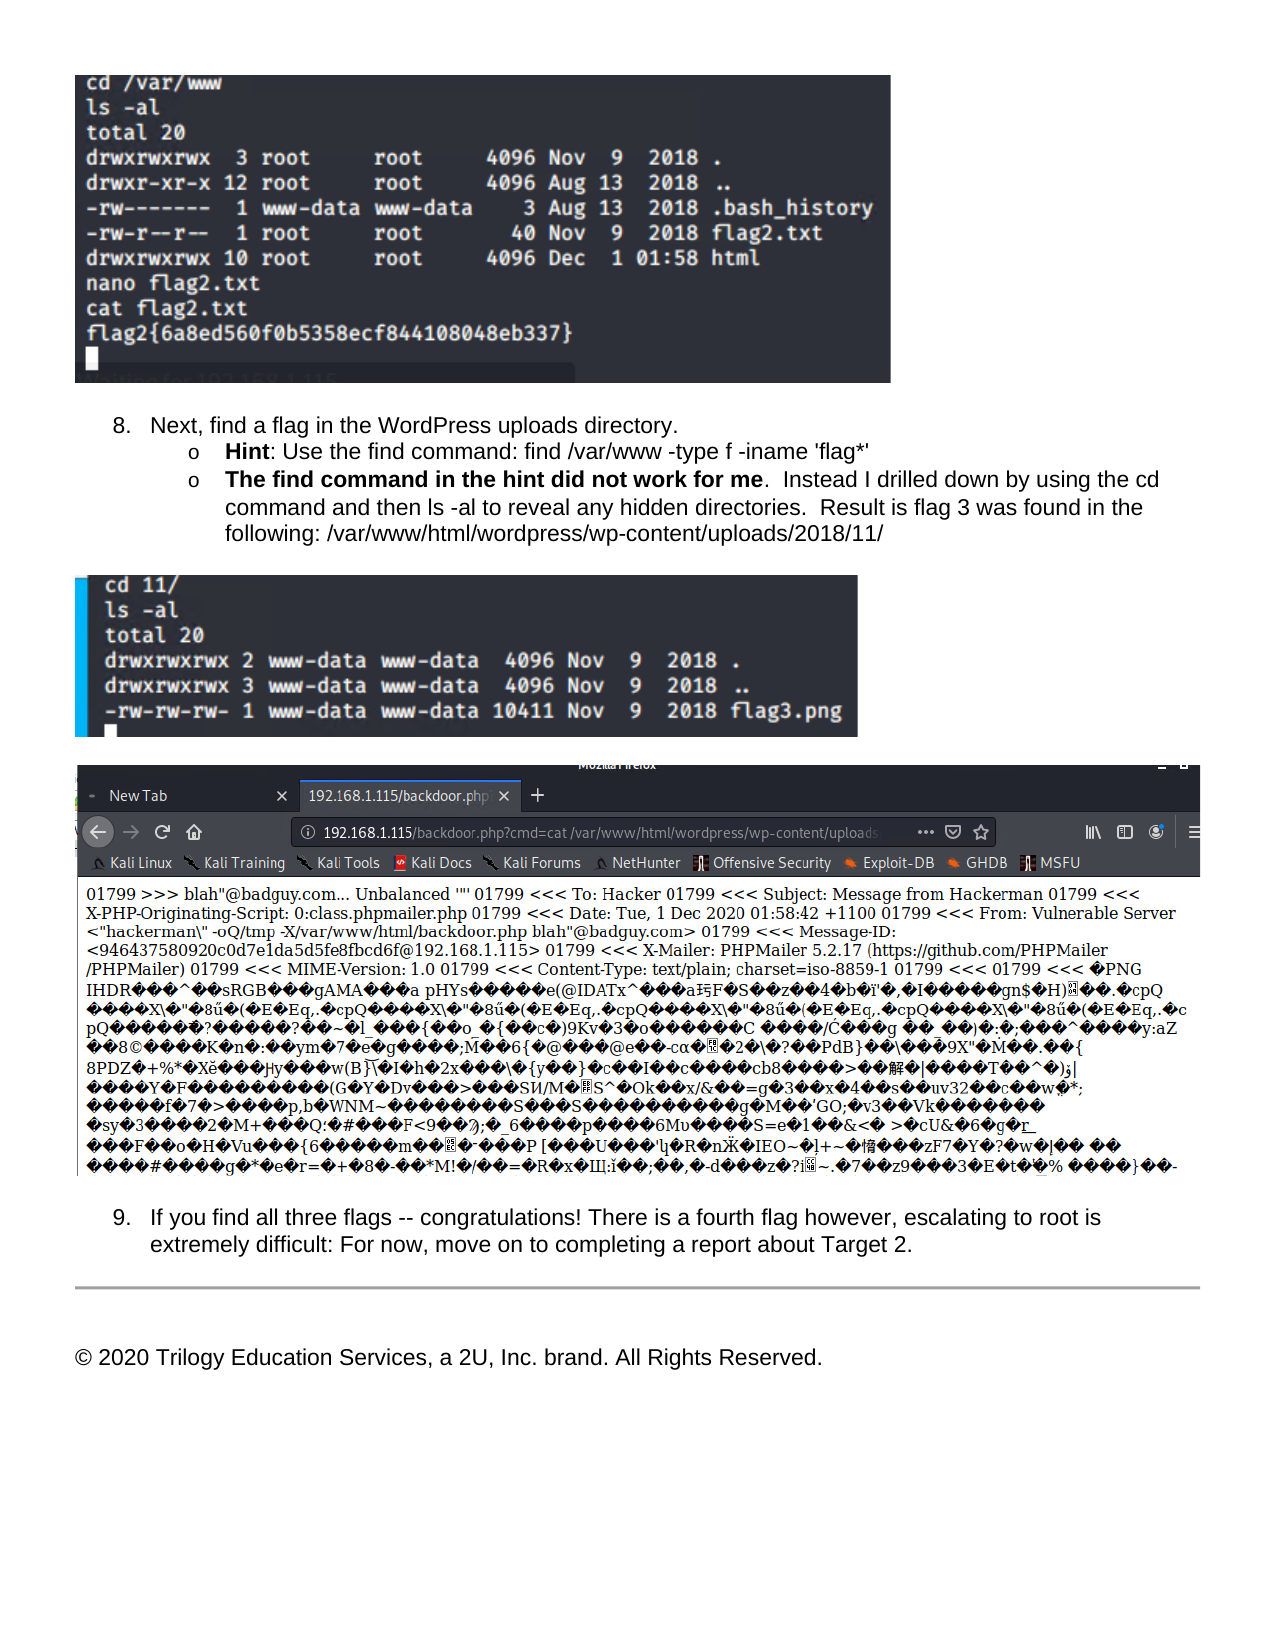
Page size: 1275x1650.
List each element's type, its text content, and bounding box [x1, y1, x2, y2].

text © 2020 Trilogy Education Services, a 2U, Inc. brand. All Rights Reserved. [75, 1343, 1200, 1370]
picture [75, 75, 891, 383]
list Hint: Use the find command: find /var/www -type f -iname 'flag*' [187, 438, 1200, 466]
list Next, find a flag in the WordPress uploads directory. [112, 412, 1200, 438]
picture [75, 765, 1200, 1176]
list If you find all three flags -- congratulations! There is a fourth flag however, escalating to root is extremely difficult: For now, move on to completing a report about Target 2. [112, 1204, 1200, 1257]
list The find command in the hint did not work for me. Instead I drilled down by using the cd command and then ls -al to reveal any hidden directories. Result is flag 3 was found in the following: /var/www/html/wordpress/wp-content/uploads/2018/11/ [187, 466, 1200, 546]
picture [75, 575, 858, 737]
